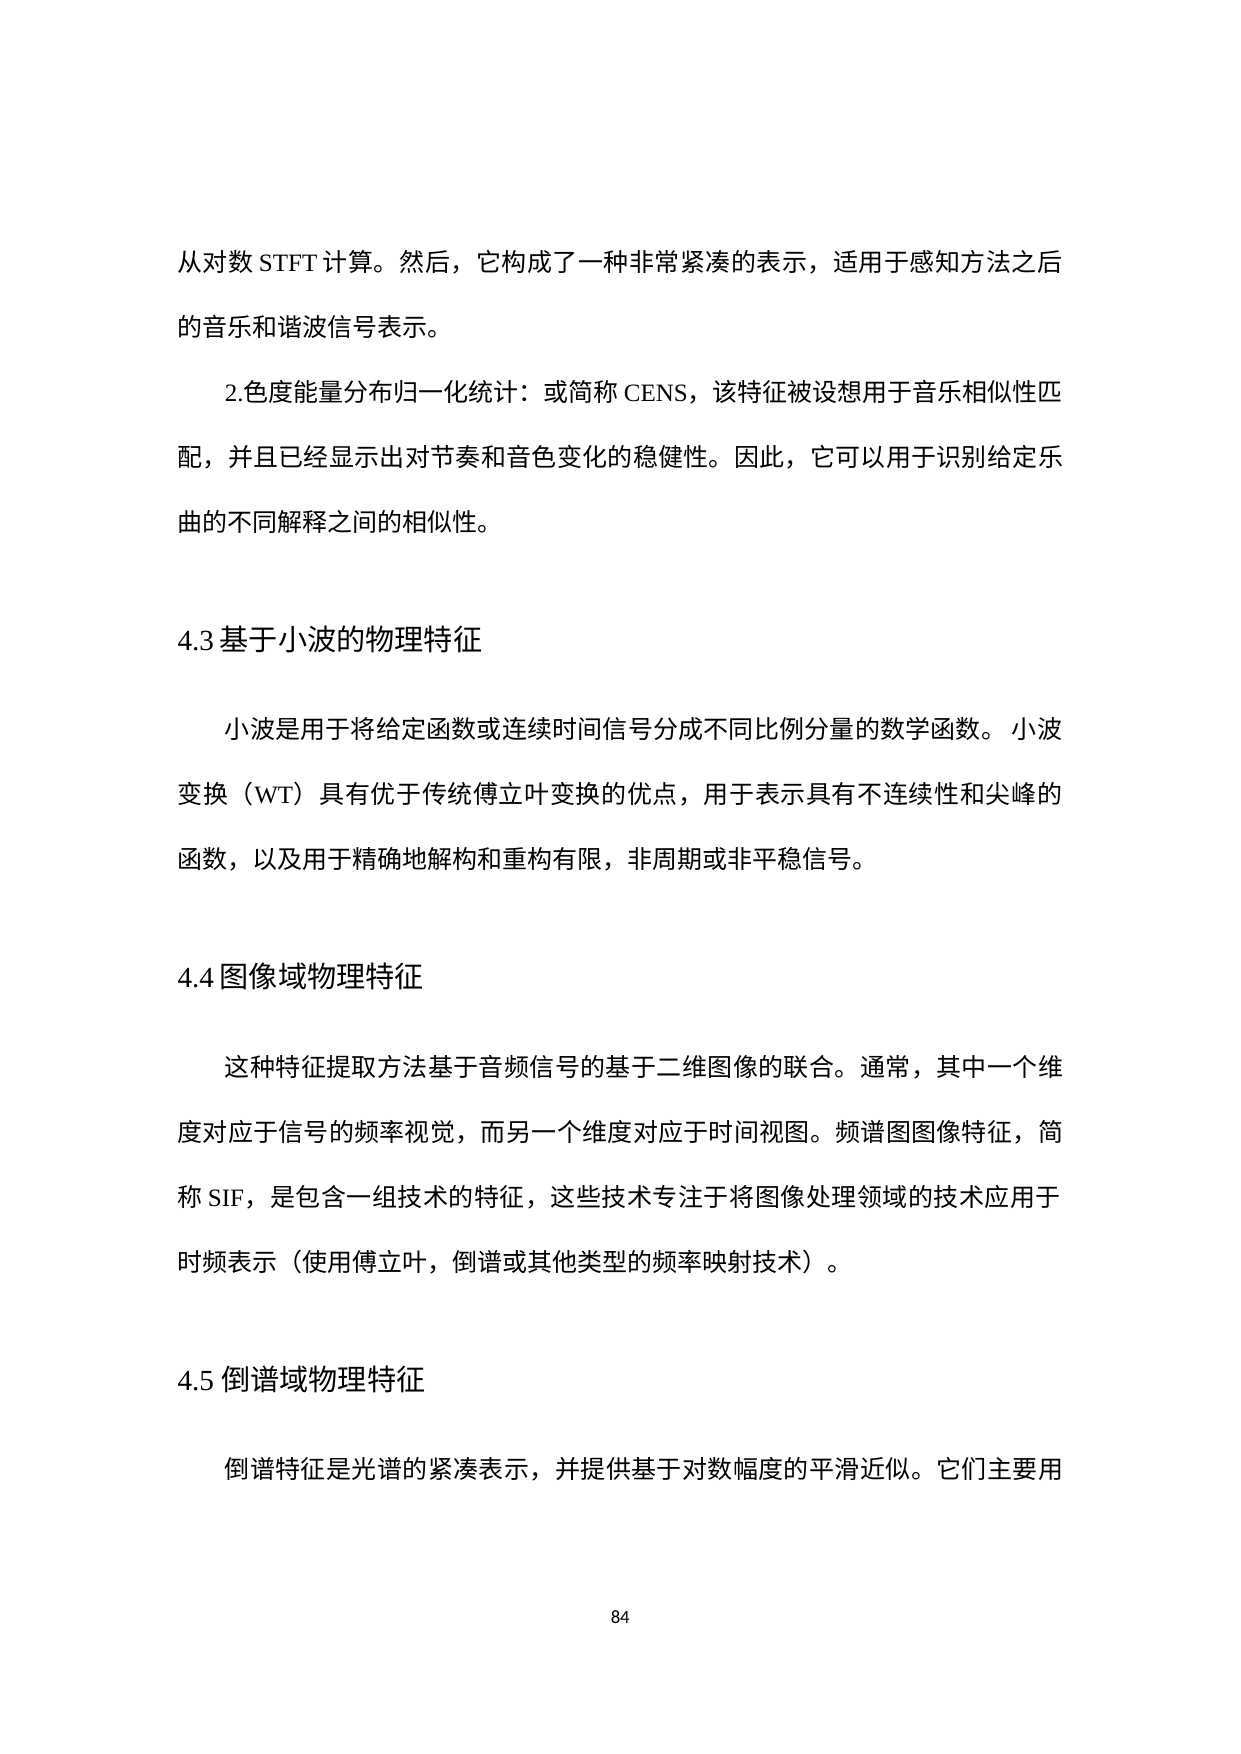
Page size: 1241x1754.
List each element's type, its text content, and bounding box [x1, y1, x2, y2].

text 2.色度能量分布归一化统计：或简称CENS，该特征被设想用于音乐相似性匹配，并且已经显示出对节奏和音色变化的稳健性。因此，它可以用于识别给定乐曲的不同解释之间的相似性。 [177, 358, 1063, 553]
text 4.3基于小波的物理特征 [177, 606, 1063, 671]
text 4.5 倒谱域物理特征 [177, 1345, 1063, 1410]
text 4.4图像域物理特征 [177, 943, 1063, 1008]
text 这种特征提取方法基于音频信号的基于二维图像的联合。通常，其中一个维度对应于信号的频率视觉，而另一个维度对应于时间视图。频谱图图像特征，简称SIF，是包含一组技术的特征，这些技术专注于将图像处理领域的技术应用于时频表示（使用傅立叶，倒谱或其他类型的频率映射技术）。 [177, 1033, 1063, 1293]
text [177, 228, 1063, 358]
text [177, 1435, 1063, 1500]
text 小波是用于将给定函数或连续时间信号分成不同比例分量的数学函数。 小波变换（WT）具有优于传统傅立叶变换的优点，用于表示具有不连续性和尖峰的函数，以及用于精确地解构和重构有限，非周期或非平稳信号。 [177, 696, 1063, 891]
